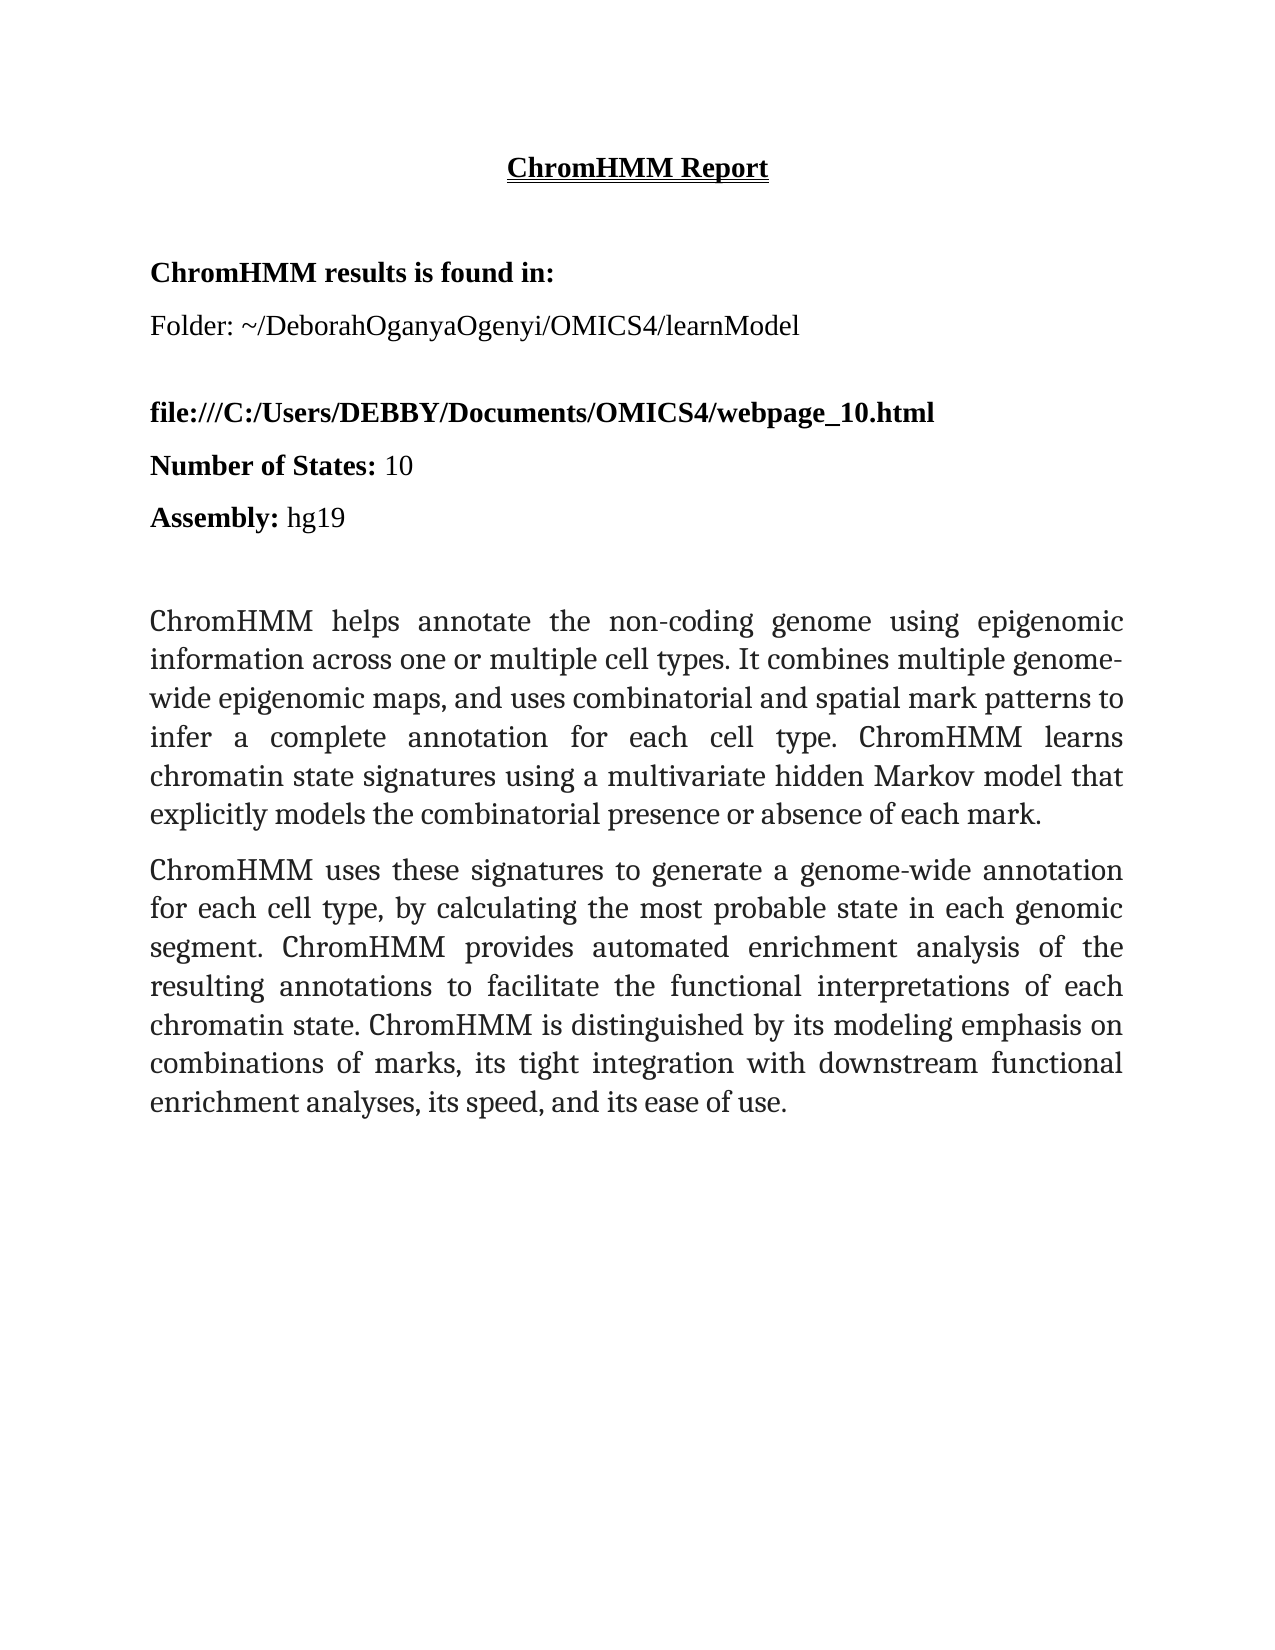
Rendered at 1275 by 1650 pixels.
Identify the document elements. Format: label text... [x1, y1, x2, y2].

text Folder: ~/DeborahOganyaOgenyi/OMICS4/learnModel [150, 308, 1125, 342]
text Assembly: hg19 [150, 500, 954, 534]
text ChromHMM uses these signatures to generate a genome-wide annotation for each cell type, by calculating the most probable state in each genomic segment. ChromHMM provides automated enrichment analysis of the resulting annotations to facilitate the functional interpretations of each chromatin state. ChromHMM is distinguished by its modeling emphasis on combinations of marks, its tight integration with downstream functional enrichment analyses, its speed, and its ease of use. [150, 1082, 1125, 1120]
text ChromHMM Report [150, 150, 1125, 183]
text Number of States: 10 [150, 448, 954, 481]
text file:///C:/Users/DEBBY/Documents/OMICS4/webpage_10.html [150, 395, 1125, 428]
text ChromHMM results is found in: [150, 256, 1125, 289]
text ChromHMM helps annotate the non-coding genome using epigenomic information across one or multiple cell types. It combines multiple genome-wide epigenomic maps, and uses combinatorial and spatial mark patterns to infer a complete annotation for each cell type. ChromHMM learns chromatin state signatures using a multivariate hidden Markov model that explicitly models the combinatorial presence or absence of each mark. [150, 794, 1125, 832]
